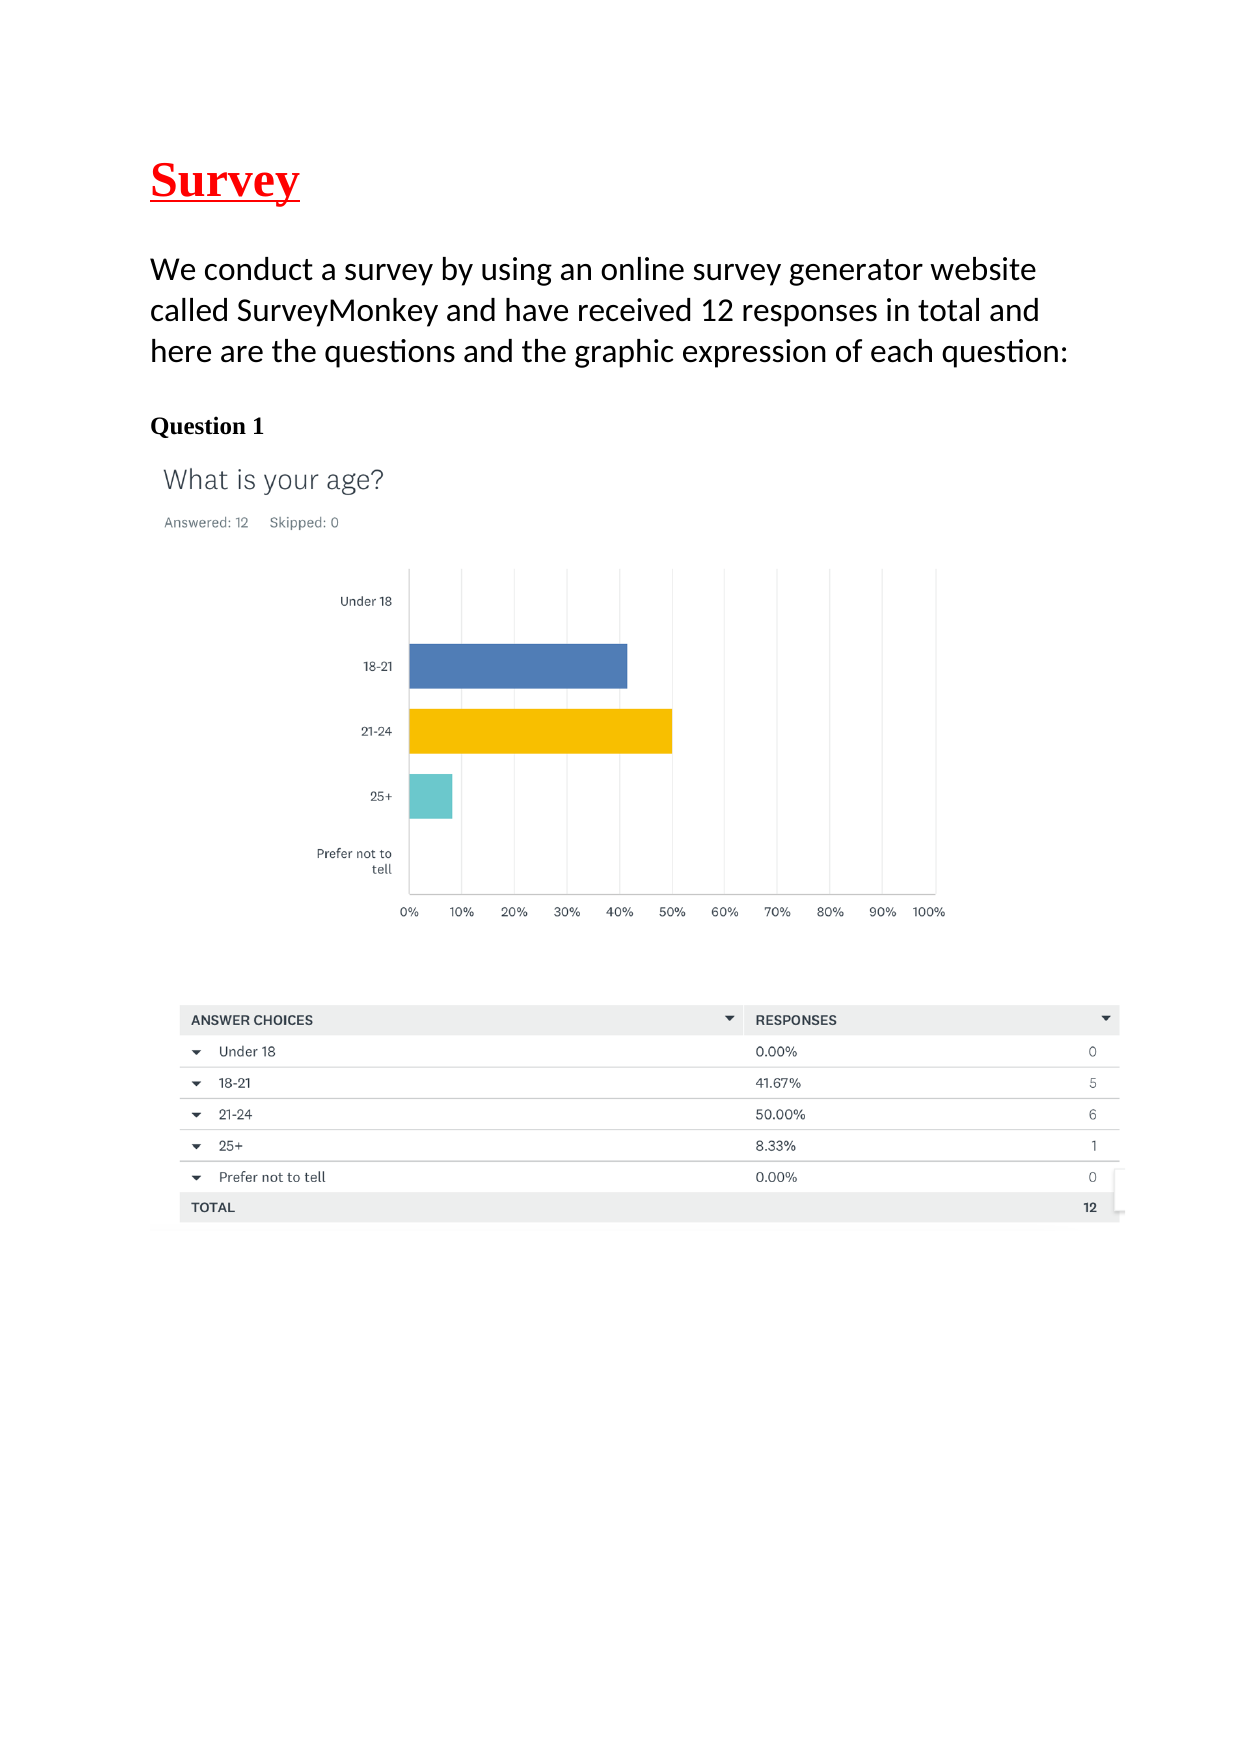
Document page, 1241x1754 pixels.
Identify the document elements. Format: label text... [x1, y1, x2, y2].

picture [150, 454, 1125, 1231]
text Question 1 [150, 411, 1090, 440]
text We conduct a survey by using an online survey generator website called SurveyMonkey and have received 12 responses in total and here are the questions and the graphic expression of each question: [150, 248, 1090, 370]
text Survey [150, 150, 1090, 207]
